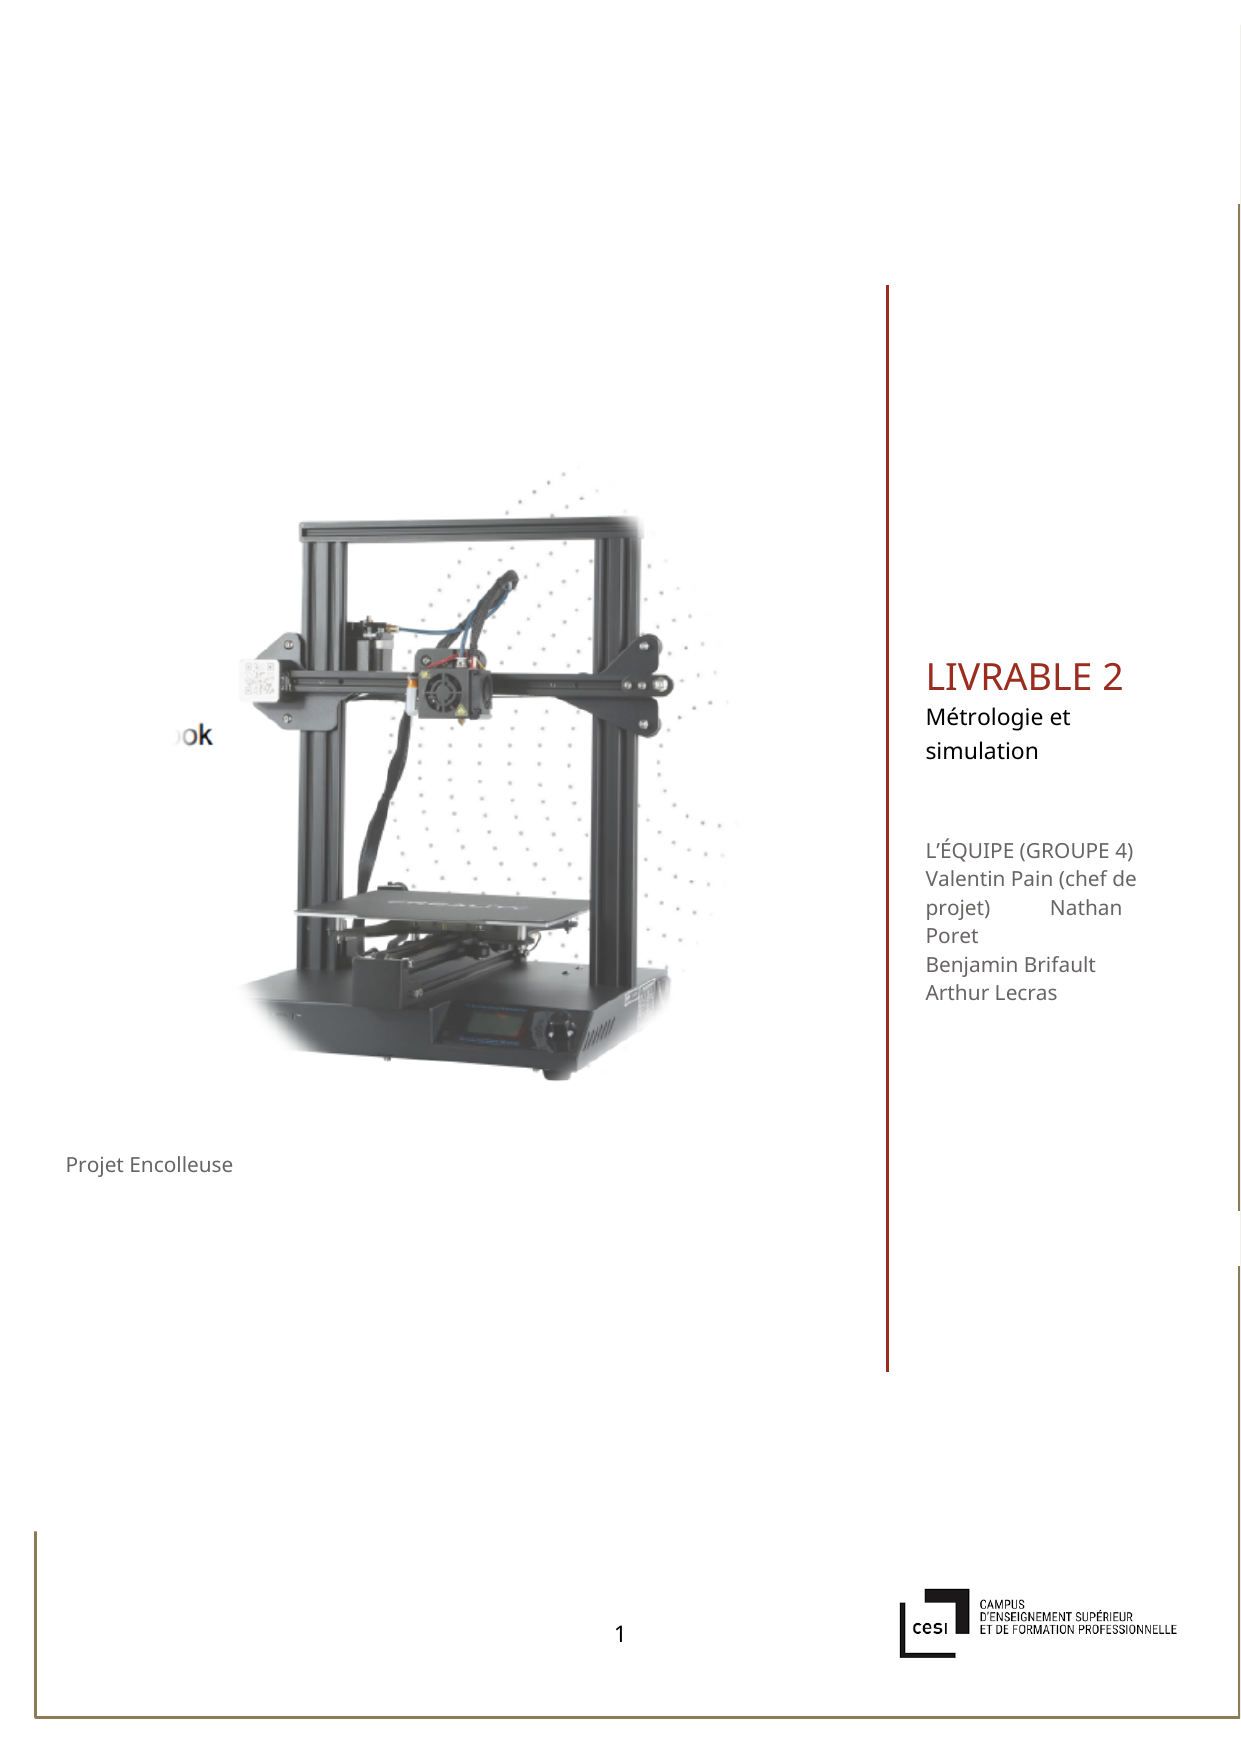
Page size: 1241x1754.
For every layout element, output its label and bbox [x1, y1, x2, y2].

picture [198, 450, 718, 1101]
picture [888, 1577, 1188, 1669]
